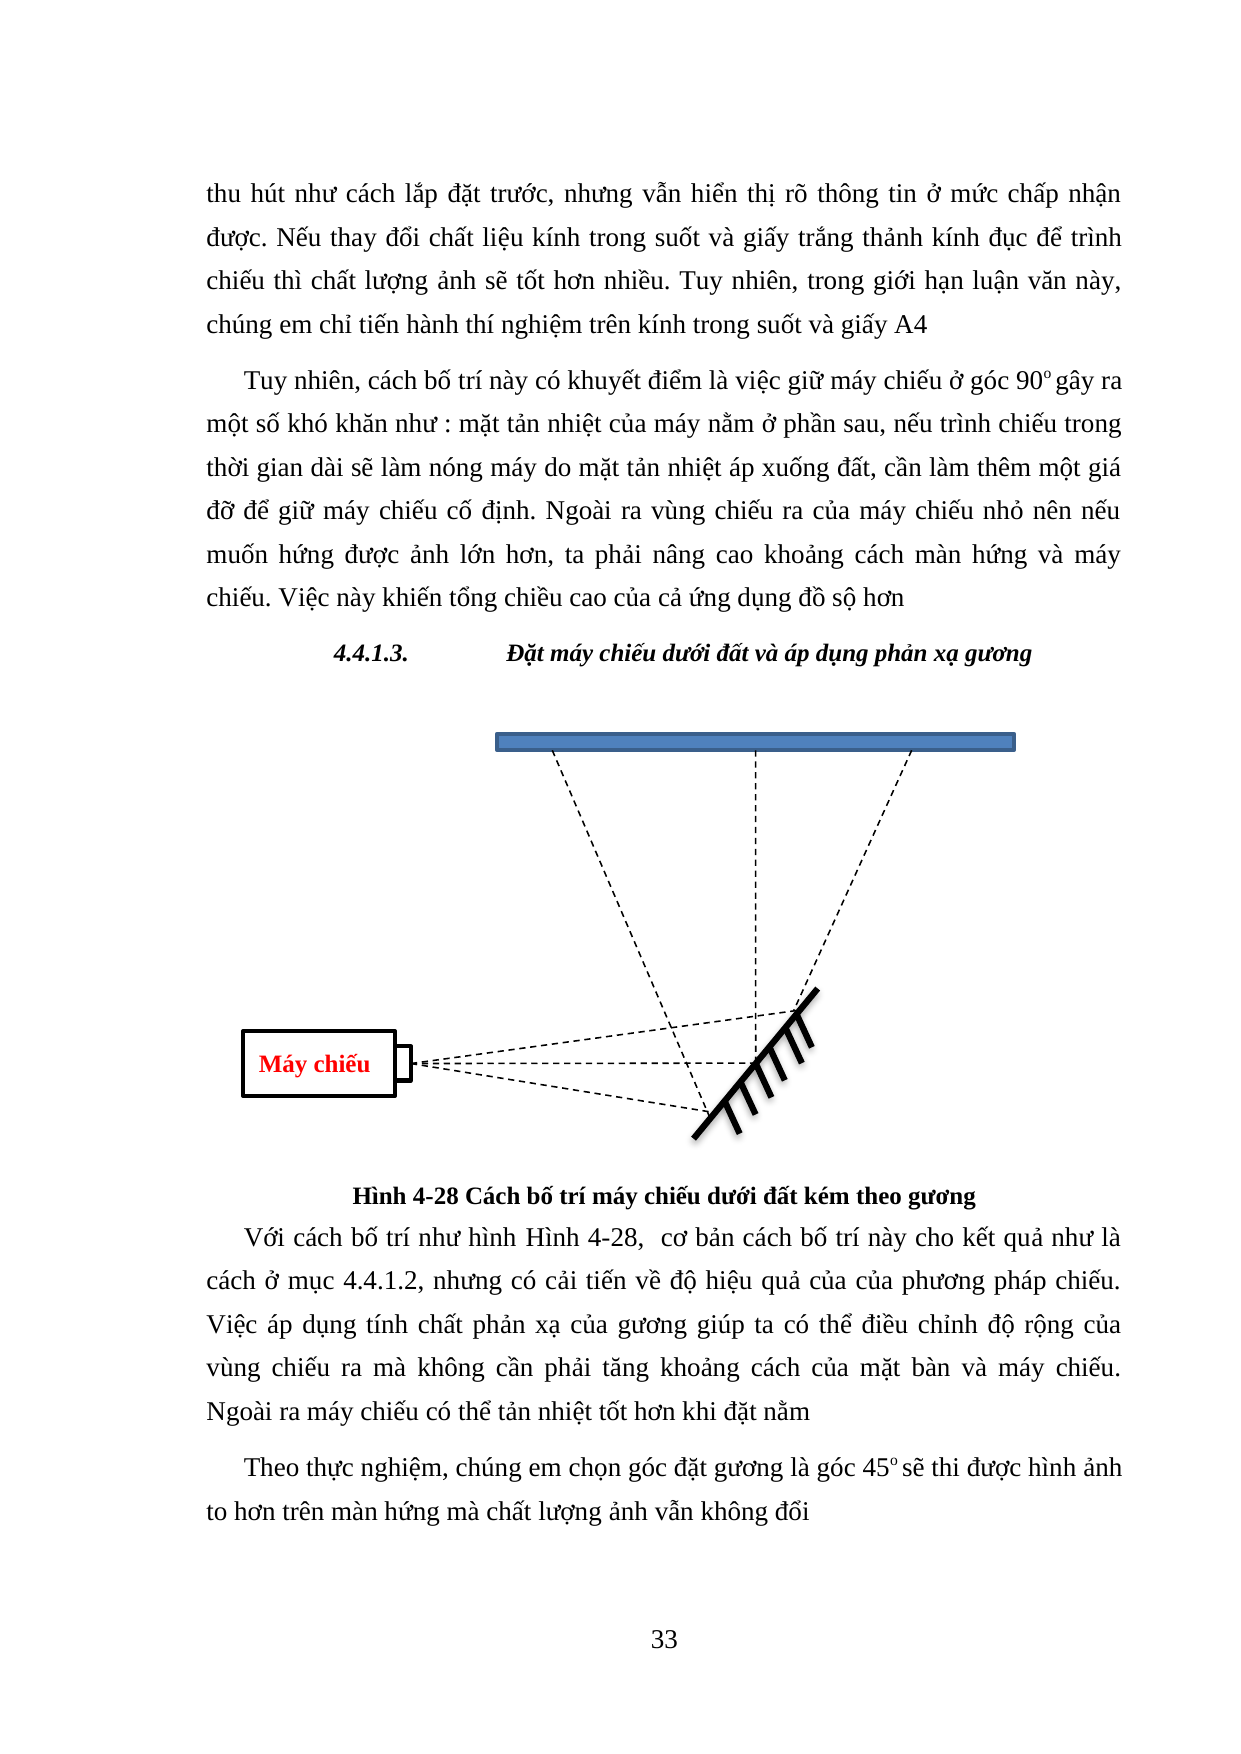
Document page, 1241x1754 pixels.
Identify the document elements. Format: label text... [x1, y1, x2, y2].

text Theo thực nghiệm, chúng em chọn góc đặt gương là góc 45o sẽ thi được hình ảnh to hơn trên màn hứng mà chất lượng ảnh vẫn không đổi [206, 1451, 1122, 1526]
subtitle Đặt máy chiếu dưới đất và áp dụng phản xạ gương [296, 638, 1122, 666]
text Tuy nhiên, cách bố trí này có khuyết điểm là việc giữ máy chiếu ở góc 90o gây ra một số khó khăn như : mặt tản nhiệt của máy nằm ở phần sau, nếu trình chiếu trong thời gian dài sẽ làm nóng máy do mặt tản nhiệt áp xuống đất, cần làm thêm một giá đỡ để giữ máy chiếu cố định. Ngoài ra vùng chiếu ra của máy chiếu nhỏ nên nếu muốn hứng được ảnh lớn hơn, ta phải nâng cao khoảng cách màn hứng và máy chiếu. Việc này khiến tổng chiều cao của cả ứng dụng đồ sộ hơn [206, 364, 1122, 613]
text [206, 177, 1122, 339]
